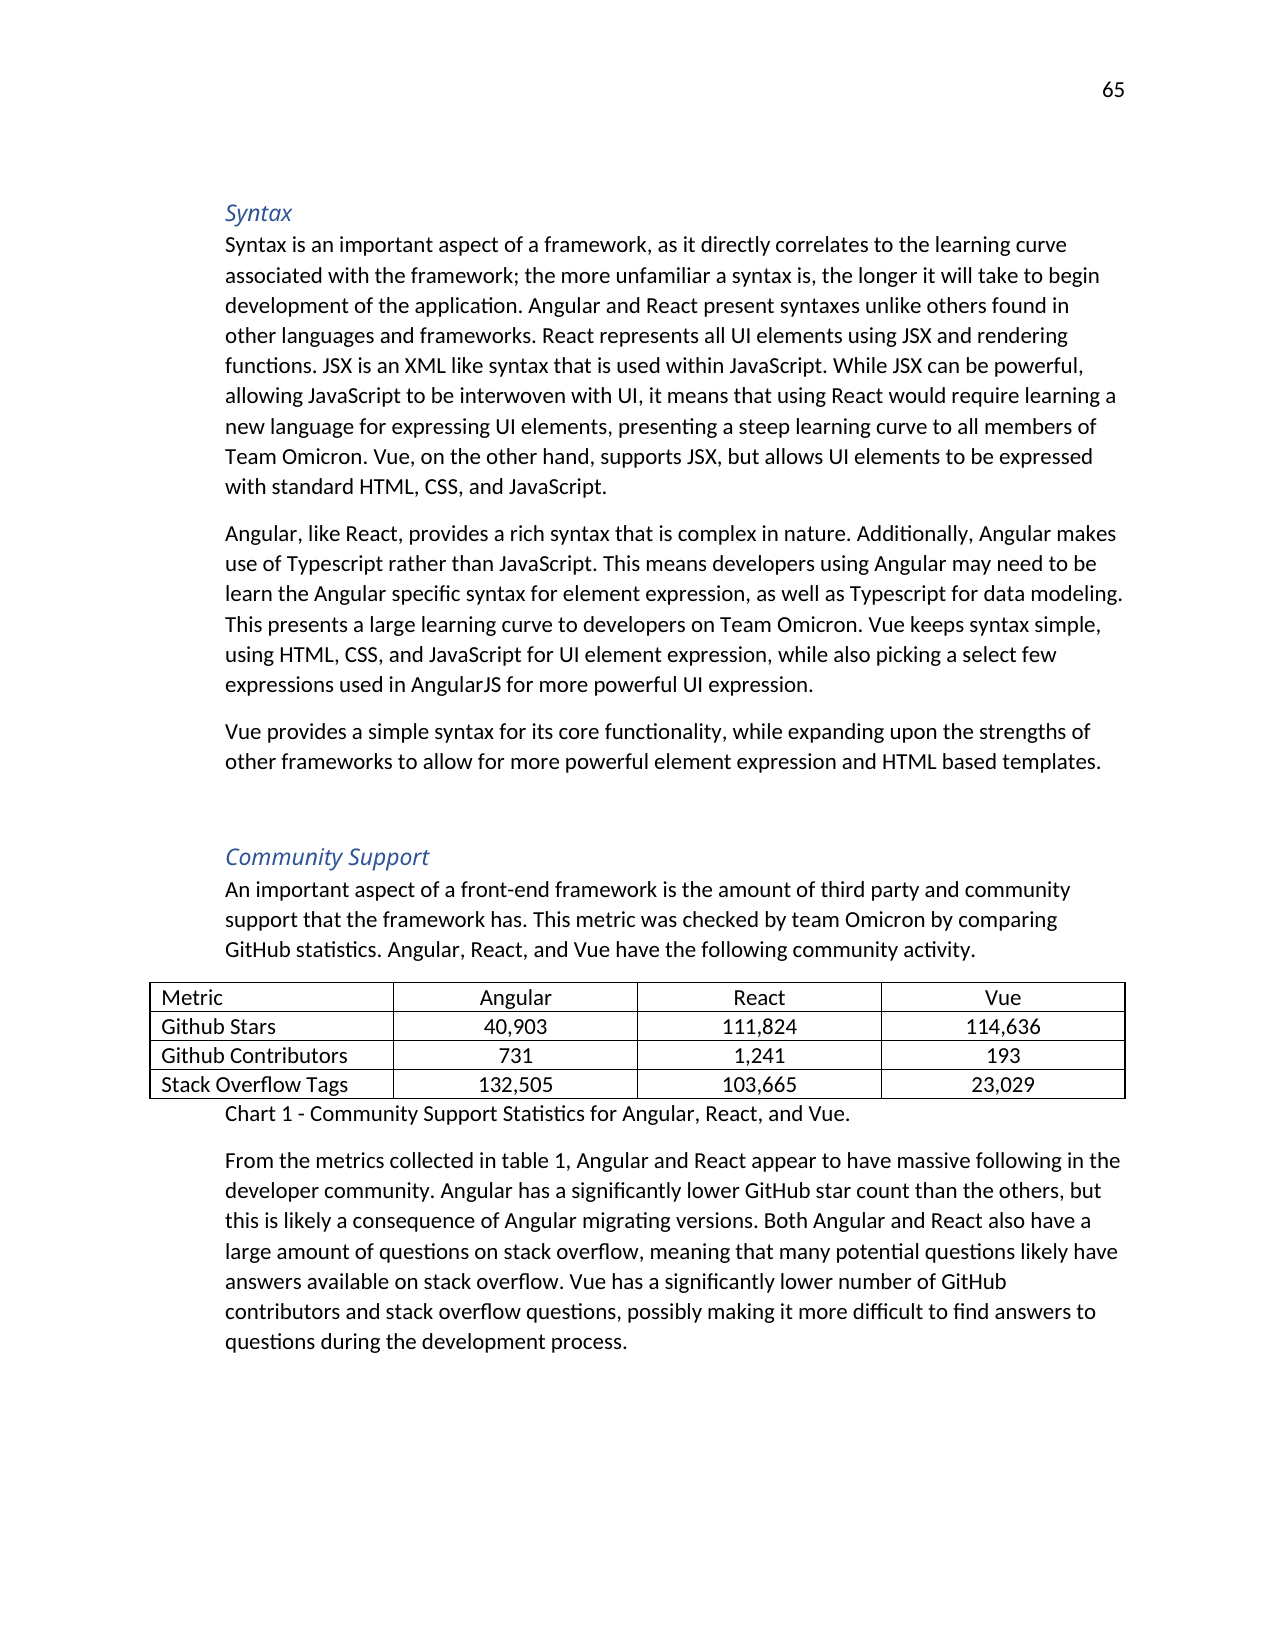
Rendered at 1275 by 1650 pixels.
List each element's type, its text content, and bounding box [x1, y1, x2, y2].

table_cell 40,903 [394, 1012, 637, 1040]
table_cell Github Stars [151, 1012, 393, 1040]
table_header Vue [882, 983, 1124, 1011]
subtitle Syntax [225, 197, 1125, 228]
text An important aspect of a front-end framework is the amount of third party and community support that the framework has. This metric was checked by team Omicron by comparing GitHub statistics. Angular, React, and Vue have the following community activity. [225, 875, 1125, 963]
table_cell Github Contributors [151, 1041, 393, 1069]
table_header React [638, 983, 881, 1011]
table_cell 731 [394, 1041, 637, 1069]
table_cell 132,505 [394, 1070, 637, 1098]
text Chart 1 - Community Support Statistics for Angular, React, and Vue. [225, 1099, 1125, 1127]
table_header Angular [394, 983, 637, 1011]
text Syntax is an important aspect of a framework, as it directly correlates to the learning curve associated with the framework; the more unfamiliar a syntax is, the longer it will take to begin development of the application. Angular and React present syntaxes unlike others found in other languages and frameworks. React represents all UI elements using JSX and rendering functions. JSX is an XML like syntax that is used within JavaScript. While JSX can be powerful, allowing JavaScript to be interwoven with UI, it means that using React would require learning a new language for expressing UI elements, presenting a steep learning curve to all members of Team Omicron. Vue, on the other hand, supports JSX, but allows UI elements to be expressed with standard HTML, CSS, and JavaScript. [225, 231, 1125, 500]
table_cell 103,665 [638, 1070, 881, 1098]
text From the metrics collected in table 1, Angular and React appear to have massive following in the developer community. Angular has a significantly lower GitHub star count than the others, but this is likely a consequence of Angular migrating versions. Both Angular and React also have a large amount of questions on stack overflow, meaning that many potential questions likely have answers available on stack overflow. Vue has a significantly lower number of GitHub contributors and stack overflow questions, possibly making it more difficult to find answers to questions during the development process. [225, 1146, 1125, 1356]
table_cell 111,824 [638, 1012, 881, 1040]
table_cell 114,636 [882, 1012, 1124, 1040]
table_cell Stack Overflow Tags [151, 1070, 393, 1098]
subtitle Community Support [225, 841, 1125, 872]
text Vue provides a simple syntax for its core functionality, while expanding upon the strengths of other frameworks to allow for more powerful element expression and HTML based templates. [225, 717, 1125, 775]
table_header Metric [151, 983, 393, 1011]
table_cell 193 [882, 1041, 1124, 1069]
table_cell 1,241 [638, 1041, 881, 1069]
table_cell 23,029 [882, 1070, 1124, 1098]
text Angular, like React, provides a rich syntax that is complex in nature. Additionally, Angular makes use of Typescript rather than JavaScript. This means developers using Angular may need to be learn the Angular specific syntax for element expression, as well as Typescript for data modeling. This presents a large learning curve to developers on Team Omicron. Vue keeps syntax simple, using HTML, CSS, and JavaScript for UI element expression, while also picking a select few expressions used in AngularJS for more powerful UI expression. [225, 519, 1125, 698]
